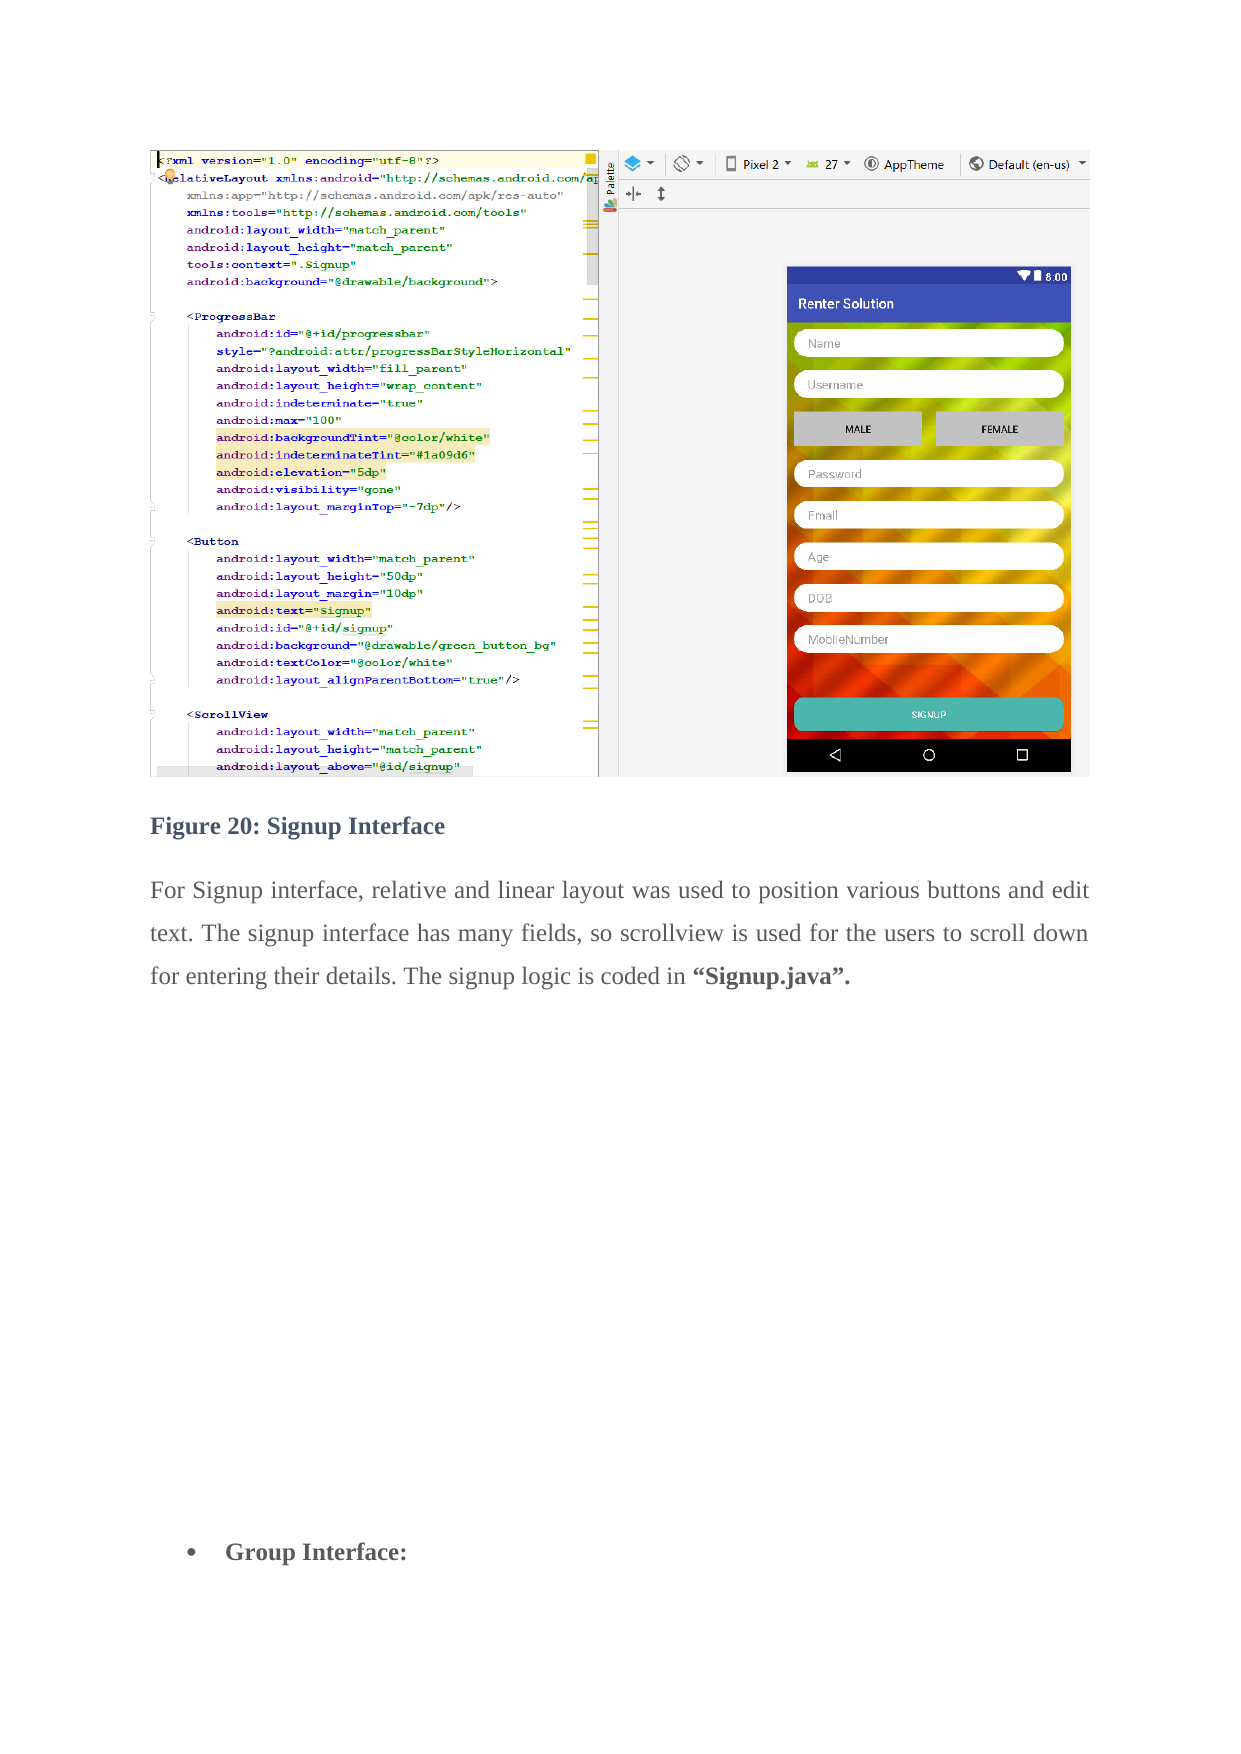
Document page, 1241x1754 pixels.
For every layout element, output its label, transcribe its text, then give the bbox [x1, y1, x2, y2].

text For Signup interface, relative and linear layout was used to position various buttons and edit text. The signup interface has many fields, so scrollview is used for the users to scroll down for entering their details. The signup logic is coded in “Signup.java”. [150, 875, 1090, 990]
list Group Interface: [187, 1537, 1090, 1566]
text Figure 20: Signup Interface [150, 811, 1090, 840]
picture [150, 150, 1091, 777]
